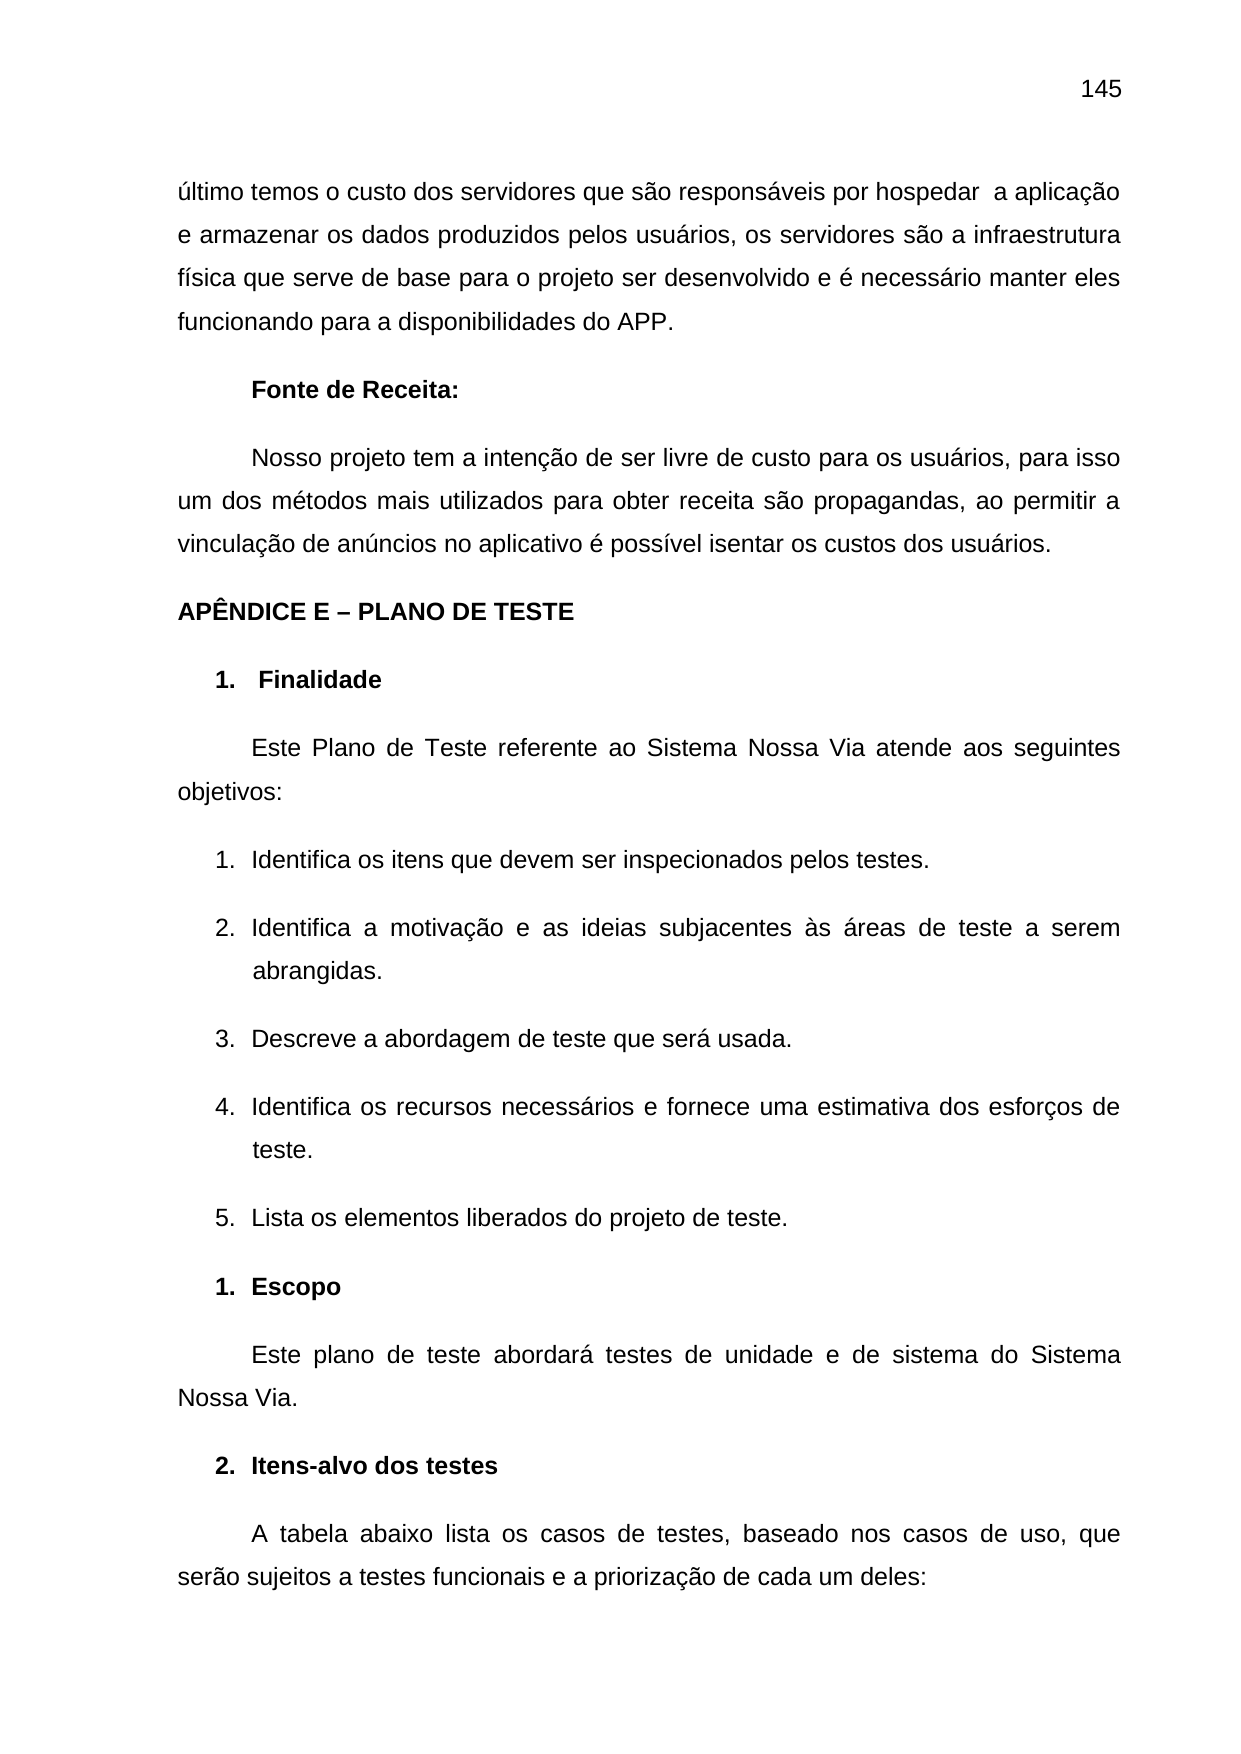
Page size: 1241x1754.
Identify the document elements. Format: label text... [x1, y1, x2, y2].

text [177, 177, 1122, 335]
list Identifica os itens que devem ser inspecionados pelos testes. [215, 845, 1122, 873]
list Lista os elementos liberados do projeto de teste. [215, 1203, 1122, 1232]
text Nosso projeto tem a intenção de ser livre de custo para os usuários, para isso um dos métodos mais utilizados para obter receita são propagandas, ao permitir a vinculação de anúncios no aplicativo é possível isentar os custos dos usuários. [177, 443, 1122, 558]
list Itens-alvo dos testes [215, 1451, 1122, 1480]
text Este plano de teste abordará testes de unidade e de sistema do Sistema Nossa Via. [177, 1340, 1122, 1412]
text Fonte de Receita: [177, 375, 1122, 403]
text Este Plano de Teste referente ao Sistema Nossa Via atende aos seguintes objetivos: [177, 733, 1122, 805]
list Identifica os recursos necessários e fornece uma estimativa dos esforços de teste. [215, 1092, 1122, 1164]
list Identifica a motivação e as ideias subjacentes às áreas de teste a serem abrangidas. [215, 913, 1122, 985]
list Finalidade [215, 665, 1122, 694]
text A tabela abaixo lista os casos de testes, baseado nos casos de uso, que serão sujeitos a testes funcionais e a priorização de cada um deles: [177, 1519, 1122, 1591]
list Escopo [215, 1272, 1122, 1300]
subtitle APÊNDICE E – PLANO DE TESTE [177, 597, 1122, 626]
list Descreve a abordagem de teste que será usada. [215, 1024, 1122, 1053]
